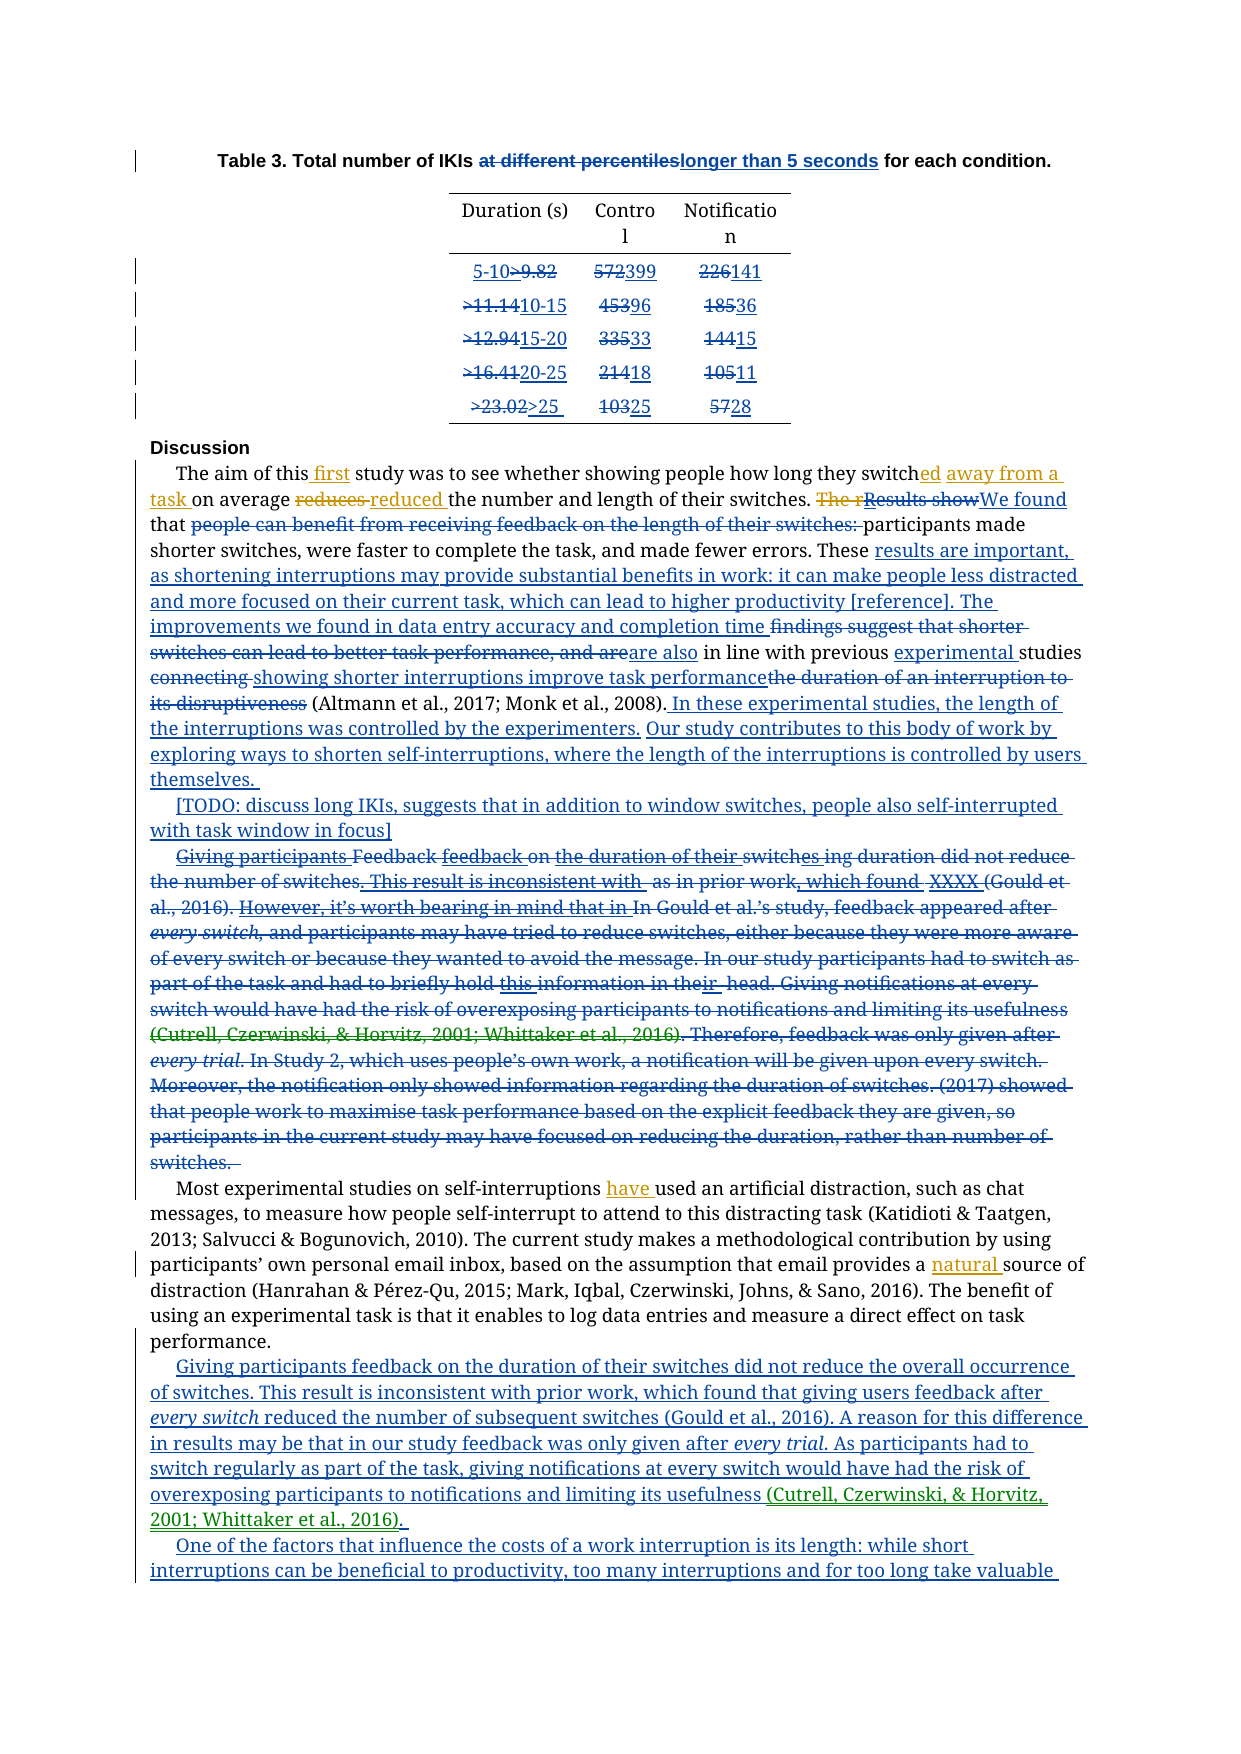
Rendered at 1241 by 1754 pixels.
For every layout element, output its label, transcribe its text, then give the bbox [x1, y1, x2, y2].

table_cell [581, 355, 669, 389]
table_cell [449, 355, 581, 389]
table_cell [581, 389, 669, 423]
table_header Duration (s) [449, 194, 581, 253]
table_header Notification [669, 194, 791, 253]
subtitle Discussion [150, 437, 1090, 458]
text Most experimental studies on self-interruptions used an artificial distraction, such as chat messages, to measure how people self-interrupt to attend to this distracting task (Katidioti & Taatgen, 2013; Salvucci & Bogunovich, 2010). The current study makes a methodological contribution by using participants’ own personal email inbox, based on the assumption that email provides a source of distraction (Hanrahan & Pérez-Qu, 2015; Mark, Iqbal, Czerwinski, Johns, & Sano, 2016). The benefit of using an experimental task is that it enables to log data entries and measure a direct effect on task performance. [150, 1175, 1090, 1353]
text Table . Total number of IKIs for each condition. [150, 150, 1090, 172]
text The aim of this study was to see whether showing people how long they switch on average the number and length of their switches. that participants made shorter switches, were faster to complete the task, and made fewer errors. These in line with previous studies (Altmann et al., 2017; Monk et al., 2008). [150, 460, 1090, 792]
table_header Control [581, 194, 669, 253]
table_cell [581, 254, 669, 288]
table_cell [449, 389, 581, 423]
table_cell [581, 322, 669, 355]
table_cell [669, 322, 791, 355]
table_cell [449, 322, 581, 355]
table_cell [669, 254, 791, 288]
table_cell [581, 288, 669, 322]
table_cell [669, 355, 791, 389]
table_cell [449, 288, 581, 322]
table_cell [449, 254, 581, 288]
table_cell [669, 389, 791, 423]
table_cell [669, 288, 791, 322]
